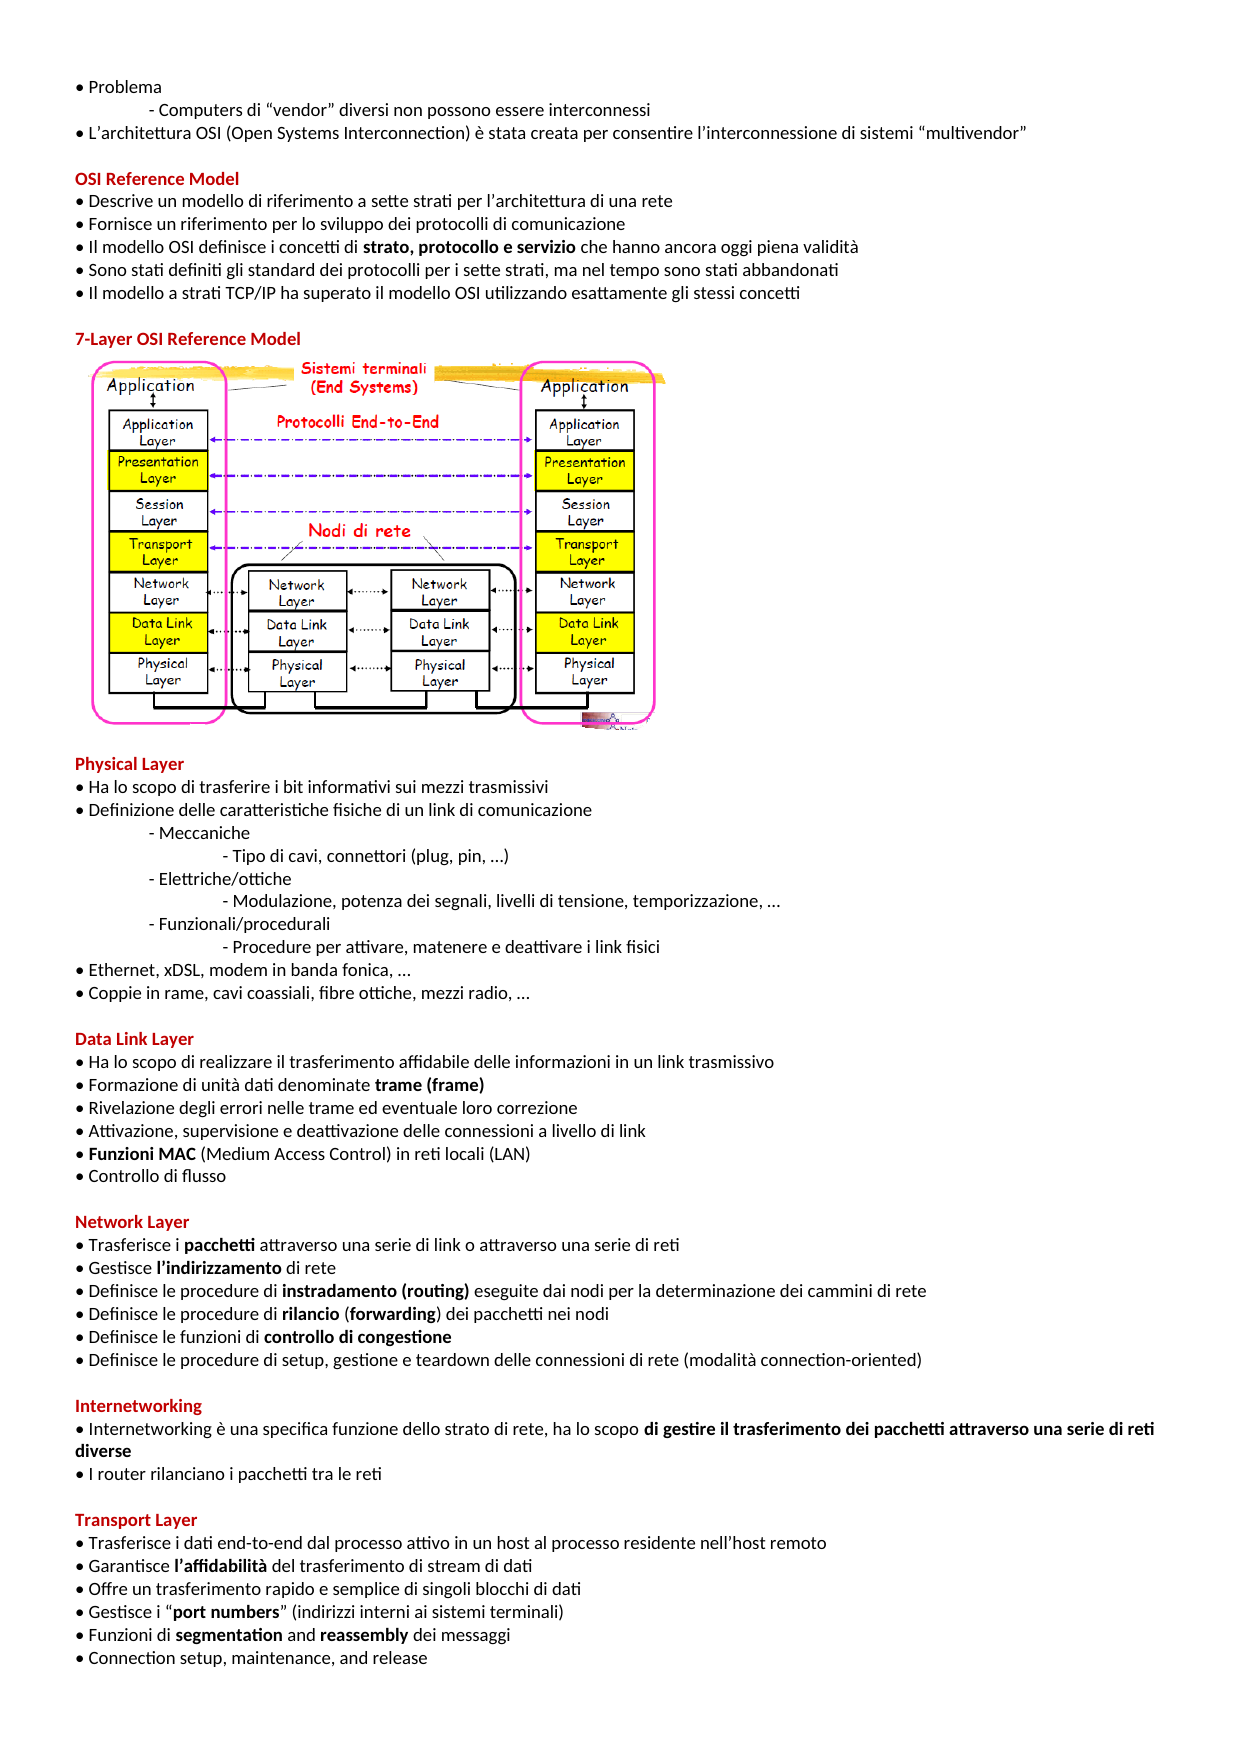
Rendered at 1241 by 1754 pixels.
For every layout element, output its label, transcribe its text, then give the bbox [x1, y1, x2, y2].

text • Il modello a strati TCP/IP ha superato il modello OSI utilizzando esattamente gli stessi concetti [75, 281, 1165, 304]
text - Procedure per attivare, matenere e deattivare i link fisici [149, 936, 1165, 958]
text - Meccaniche [75, 821, 1165, 844]
text • Descrive un modello di riferimento a sette strati per l’architettura di una rete [75, 189, 1165, 212]
text • Garantisce l’affidabilità del trasferimento di stream di dati [75, 1554, 1165, 1577]
text Network Layer [75, 1211, 1165, 1233]
text • Connection setup, maintenance, and release [75, 1646, 1165, 1669]
text • Funzioni di segmentation and reassembly dei messaggi [75, 1623, 1165, 1646]
text • Gestisce i “port numbers” (indirizzi interni ai sistemi terminali) [75, 1600, 1165, 1623]
text Internetworking [75, 1394, 1165, 1417]
text • Definisce le procedure di setup, gestione e teardown delle connessioni di rete (modalità connection-oriented) [75, 1348, 1165, 1371]
text • Definisce le funzioni di controllo di congestione [75, 1325, 1165, 1348]
text • I router rilanciano i pacchetti tra le reti [75, 1463, 1165, 1486]
text • Definisce le procedure di rilancio (forwarding) dei pacchetti nei nodi [75, 1302, 1165, 1325]
text Physical Layer [75, 752, 1165, 775]
text - Computers di “vendor” diversi non possono essere interconnessi [75, 98, 1165, 121]
text • L’architettura OSI (Open Systems Interconnection) è stata creata per consentire l’interconnessione di sistemi “multivendor” [75, 121, 1165, 144]
text • Coppie in rame, cavi coassiali, fibre ottiche, mezzi radio, … [75, 981, 1165, 1004]
text • Ha lo scopo di realizzare il trasferimento affidabile delle informazioni in un link trasmissivo [75, 1050, 1165, 1073]
text • Ethernet, xDSL, modem in banda fonica, … [75, 958, 1165, 981]
text • Gestisce l’indirizzamento di rete [75, 1256, 1165, 1279]
picture [75, 350, 679, 730]
text • Trasferisce i pacchetti attraverso una serie di link o attraverso una serie di reti [75, 1233, 1165, 1256]
text • Offre un trasferimento rapido e semplice di singoli blocchi di dati [75, 1577, 1165, 1600]
text • Rivelazione degli errori nelle trame ed eventuale loro correzione [75, 1096, 1165, 1119]
text • Formazione di unità dati denominate trame (frame) [75, 1073, 1165, 1096]
text • Trasferisce i dati end-to-end dal processo attivo in un host al processo residente nell’host remoto [75, 1531, 1165, 1554]
text • Definizione delle caratteristiche fisiche di un link di comunicazione [75, 798, 1165, 821]
text Transport Layer [75, 1508, 1165, 1531]
text • Internetworking è una specifica funzione dello strato di rete, ha lo scopo di gestire il trasferimento dei pacchetti attraverso una serie di reti diverse [75, 1417, 1165, 1463]
text • Controllo di flusso [75, 1165, 1165, 1188]
text Data Link Layer [75, 1027, 1165, 1050]
text - Tipo di cavi, connettori (plug, pin, …) [149, 844, 1165, 867]
text - Modulazione, potenza dei segnali, livelli di tensione, temporizzazione, … [149, 890, 1165, 913]
text • Definisce le procedure di instradamento (routing) eseguite dai nodi per la determinazione dei cammini di rete [75, 1279, 1165, 1302]
text • Attivazione, supervisione e deattivazione delle connessioni a livello di link [75, 1119, 1165, 1142]
text • Funzioni MAC (Medium Access Control) in reti locali (LAN) [75, 1142, 1165, 1165]
text OSI Reference Model [75, 167, 1165, 189]
text 7-Layer OSI Reference Model [75, 327, 1165, 350]
text - Funzionali/procedurali [75, 913, 1165, 936]
text • Sono stati definiti gli standard dei protocolli per i sette strati, ma nel tempo sono stati abbandonati [75, 258, 1165, 281]
text • Il modello OSI definisce i concetti di strato, protocollo e servizio che hanno ancora oggi piena validità [75, 235, 1165, 258]
text • Problema [75, 75, 1165, 98]
text • Ha lo scopo di trasferire i bit informativi sui mezzi trasmissivi [75, 775, 1165, 798]
text - Elettriche/ottiche [75, 867, 1165, 890]
text • Fornisce un riferimento per lo sviluppo dei protocolli di comunicazione [75, 212, 1165, 235]
